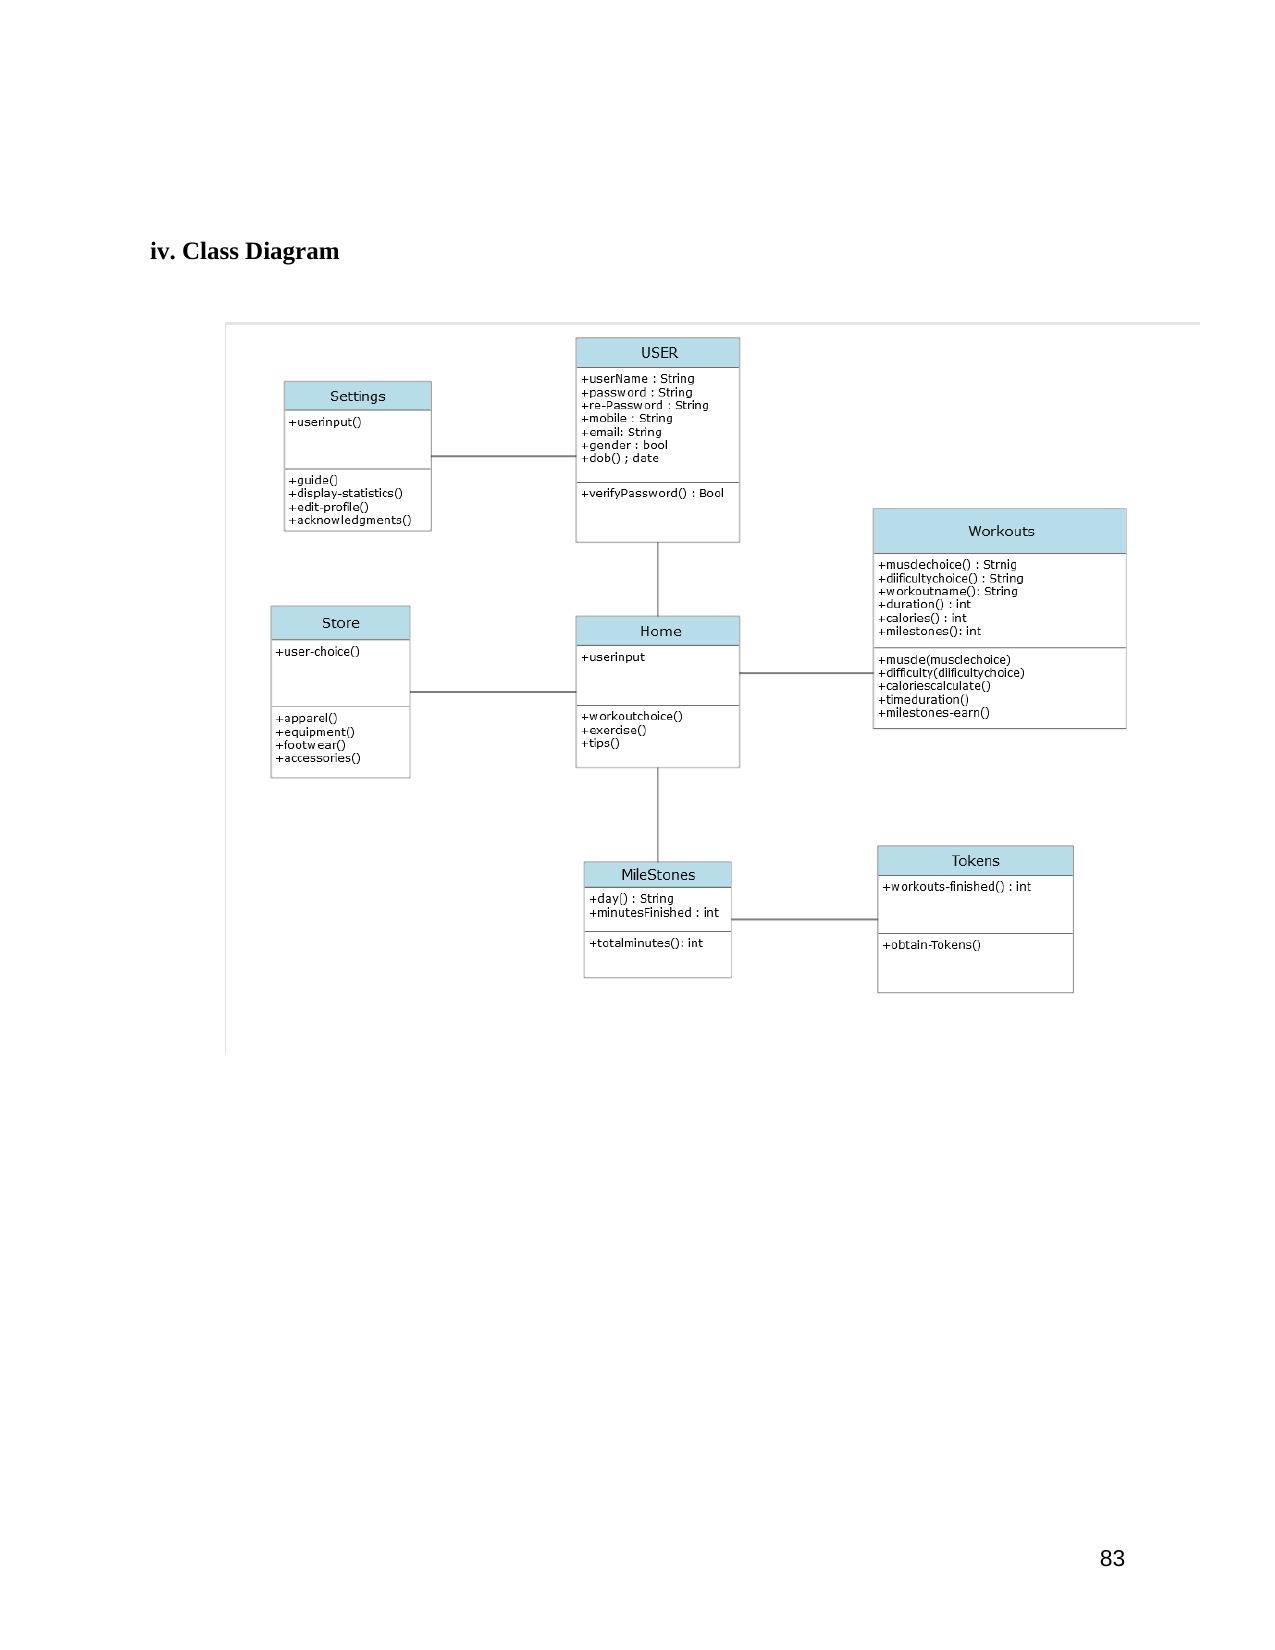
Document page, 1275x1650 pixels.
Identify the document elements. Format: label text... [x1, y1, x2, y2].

picture [225, 322, 1200, 1054]
text iv. Class Diagram [150, 236, 1125, 265]
